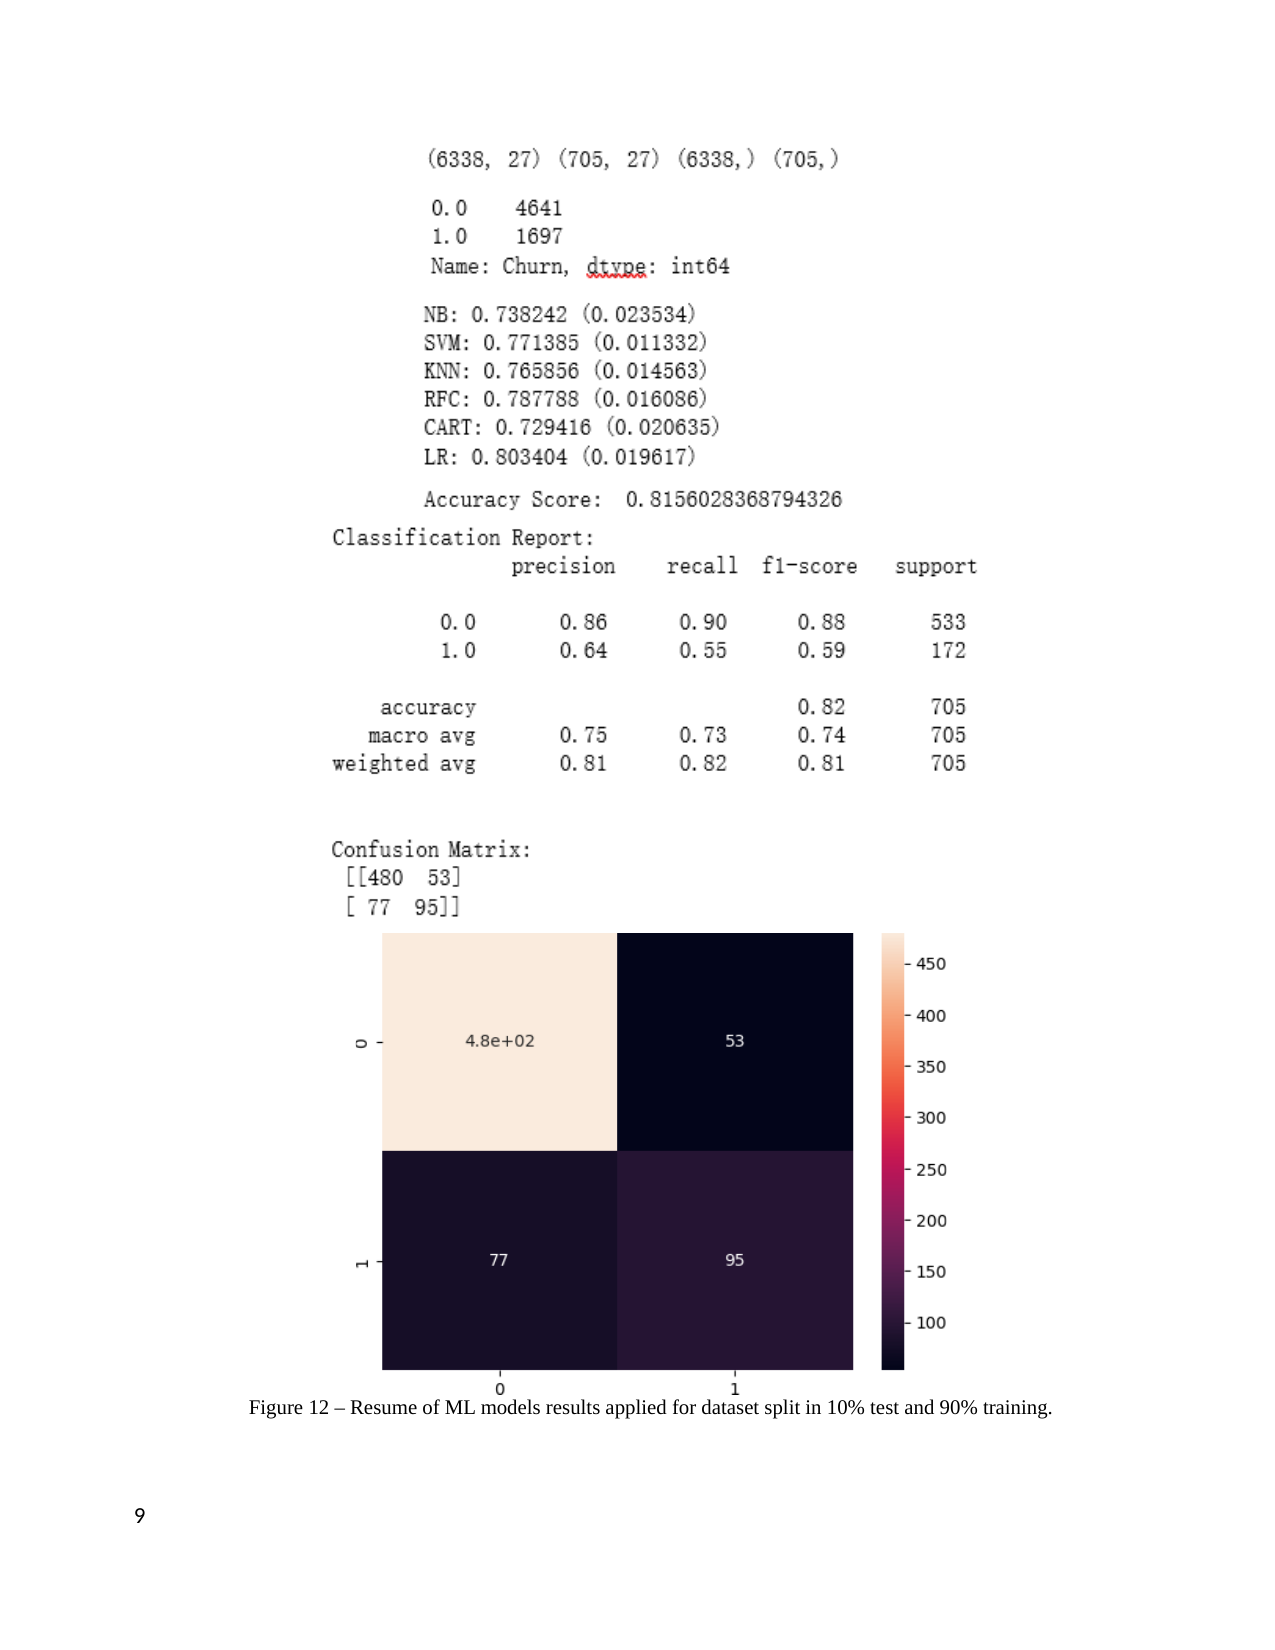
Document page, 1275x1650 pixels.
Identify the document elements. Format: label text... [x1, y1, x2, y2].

picture [306, 139, 996, 1395]
